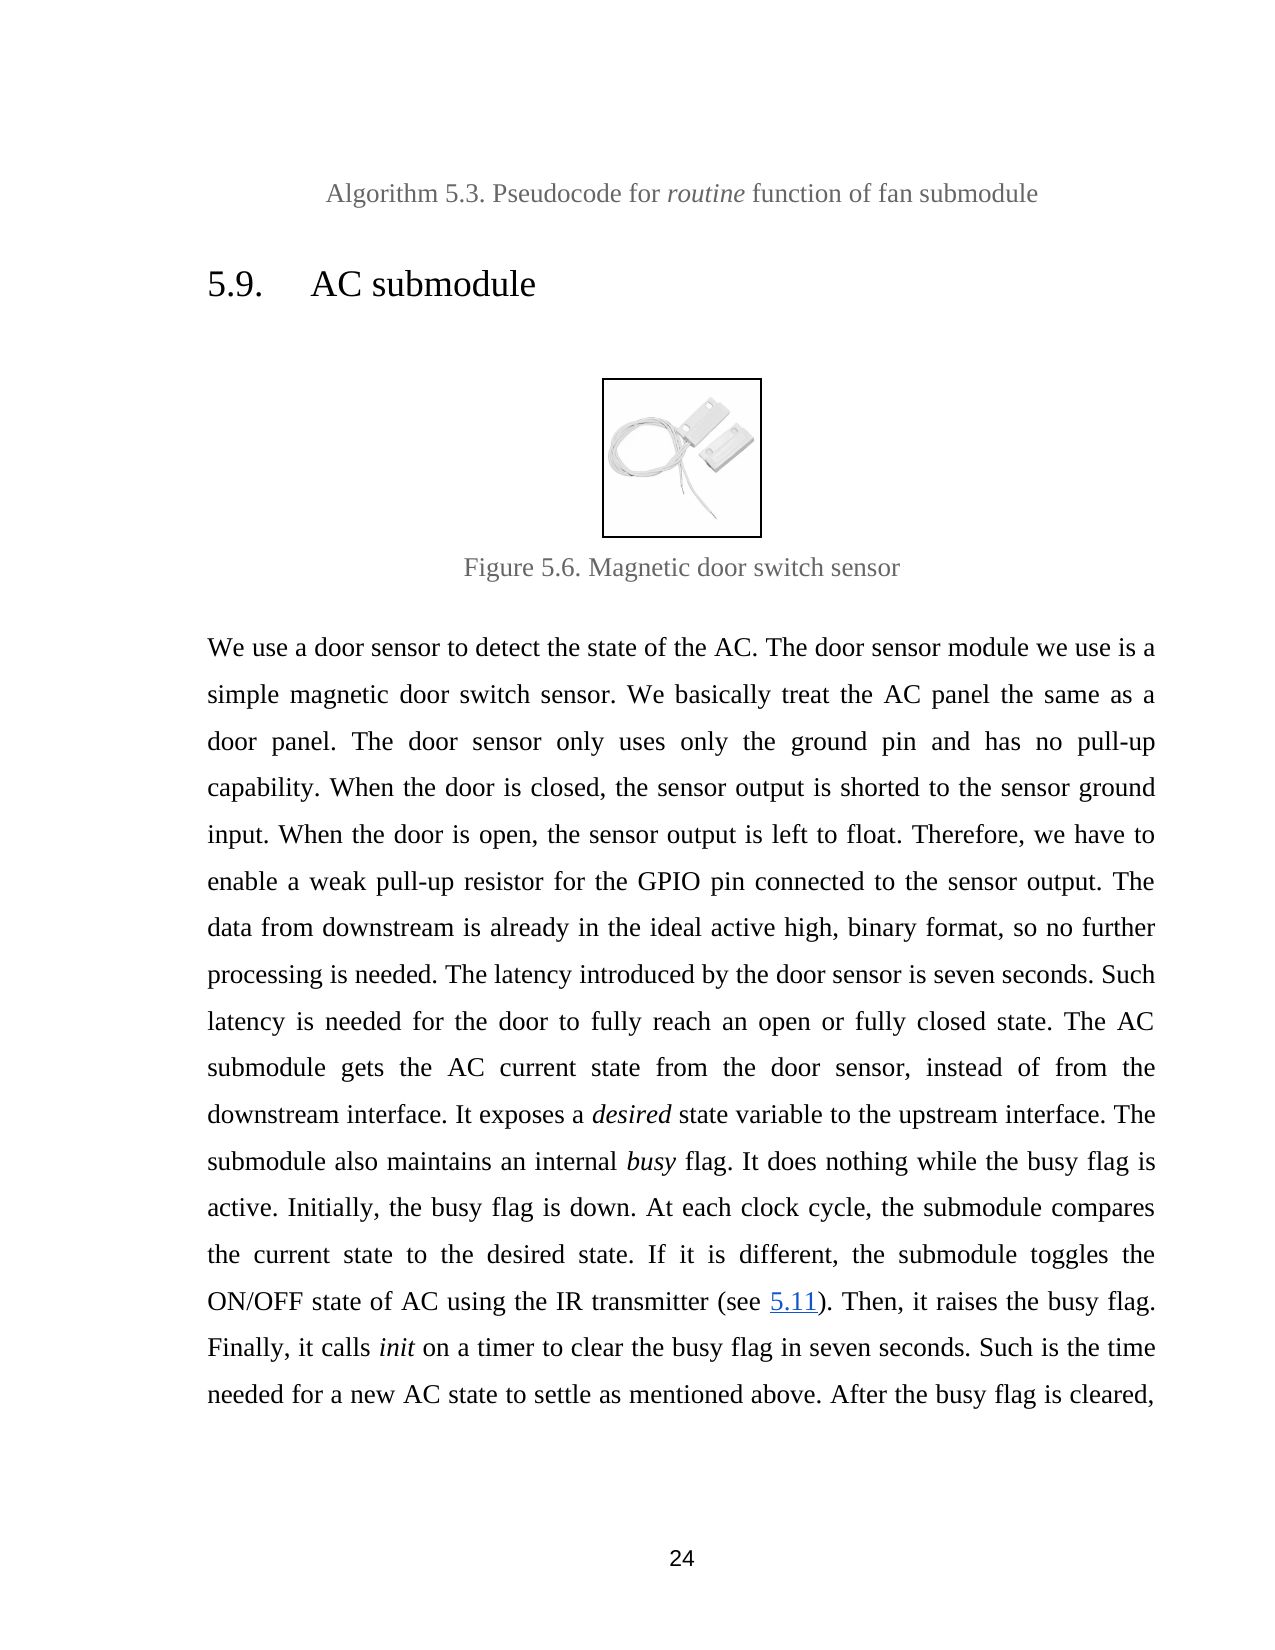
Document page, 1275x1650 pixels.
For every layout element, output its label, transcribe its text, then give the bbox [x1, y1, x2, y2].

subtitle 5.9. AC submodule [207, 261, 1157, 304]
subtitle Algorithm 5.3. Pseudocode for routine function of fan submodule [207, 177, 1157, 208]
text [207, 631, 1157, 1409]
subtitle Figure 5.6. Magnetic door switch sensor [207, 551, 1157, 583]
picture [604, 380, 760, 536]
